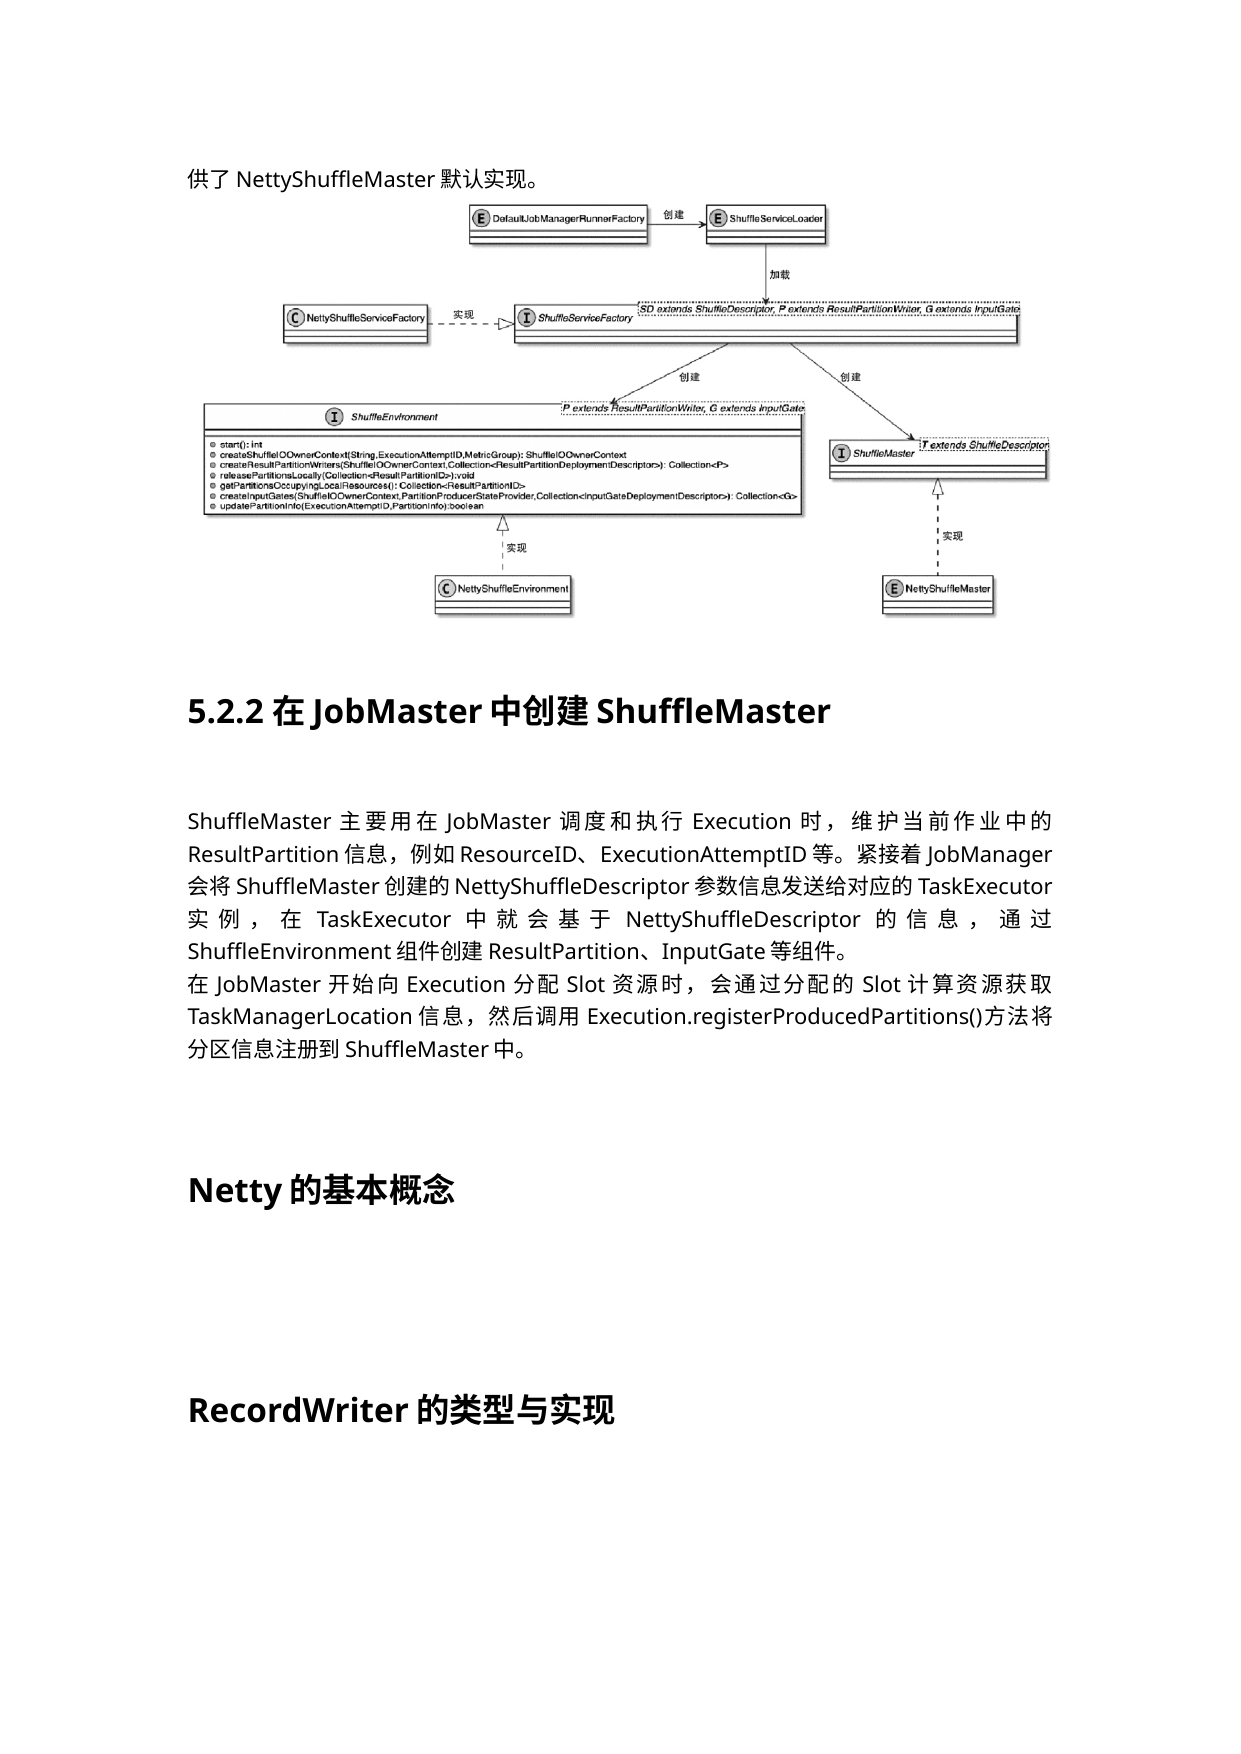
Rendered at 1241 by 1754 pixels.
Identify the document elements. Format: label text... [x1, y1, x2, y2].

subtitle RecordWriter的类型与实现 [187, 1376, 1053, 1441]
text 在JobMaster开始向Execution分配Slot资源时，会通过分配的Slot计算资源获取TaskManagerLocation信息，然后调用Execution.registerProducedPartitions()方法将分区信息注册到ShuffleMaster中。 [187, 966, 1053, 1064]
subtitle 5.2.2 在JobMaster中创建ShuffleMaster [187, 677, 1053, 742]
picture [187, 194, 1053, 623]
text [187, 162, 1053, 194]
subtitle Netty的基本概念 [187, 1156, 1053, 1221]
text ShuffleMaster主要用在JobMaster调度和执行Execution时，维护当前作业中的ResultPartition信息，例如ResourceID、ExecutionAttemptID等。紧接着JobManager会将ShuffleMaster创建的NettyShuffleDescriptor参数信息发送给对应的TaskExecutor实例，在TaskExecutor中就会基于NettyShuffleDescriptor的信息，通过ShuffleEnvironment组件创建ResultPartition、InputGate等组件。 [187, 804, 1053, 966]
